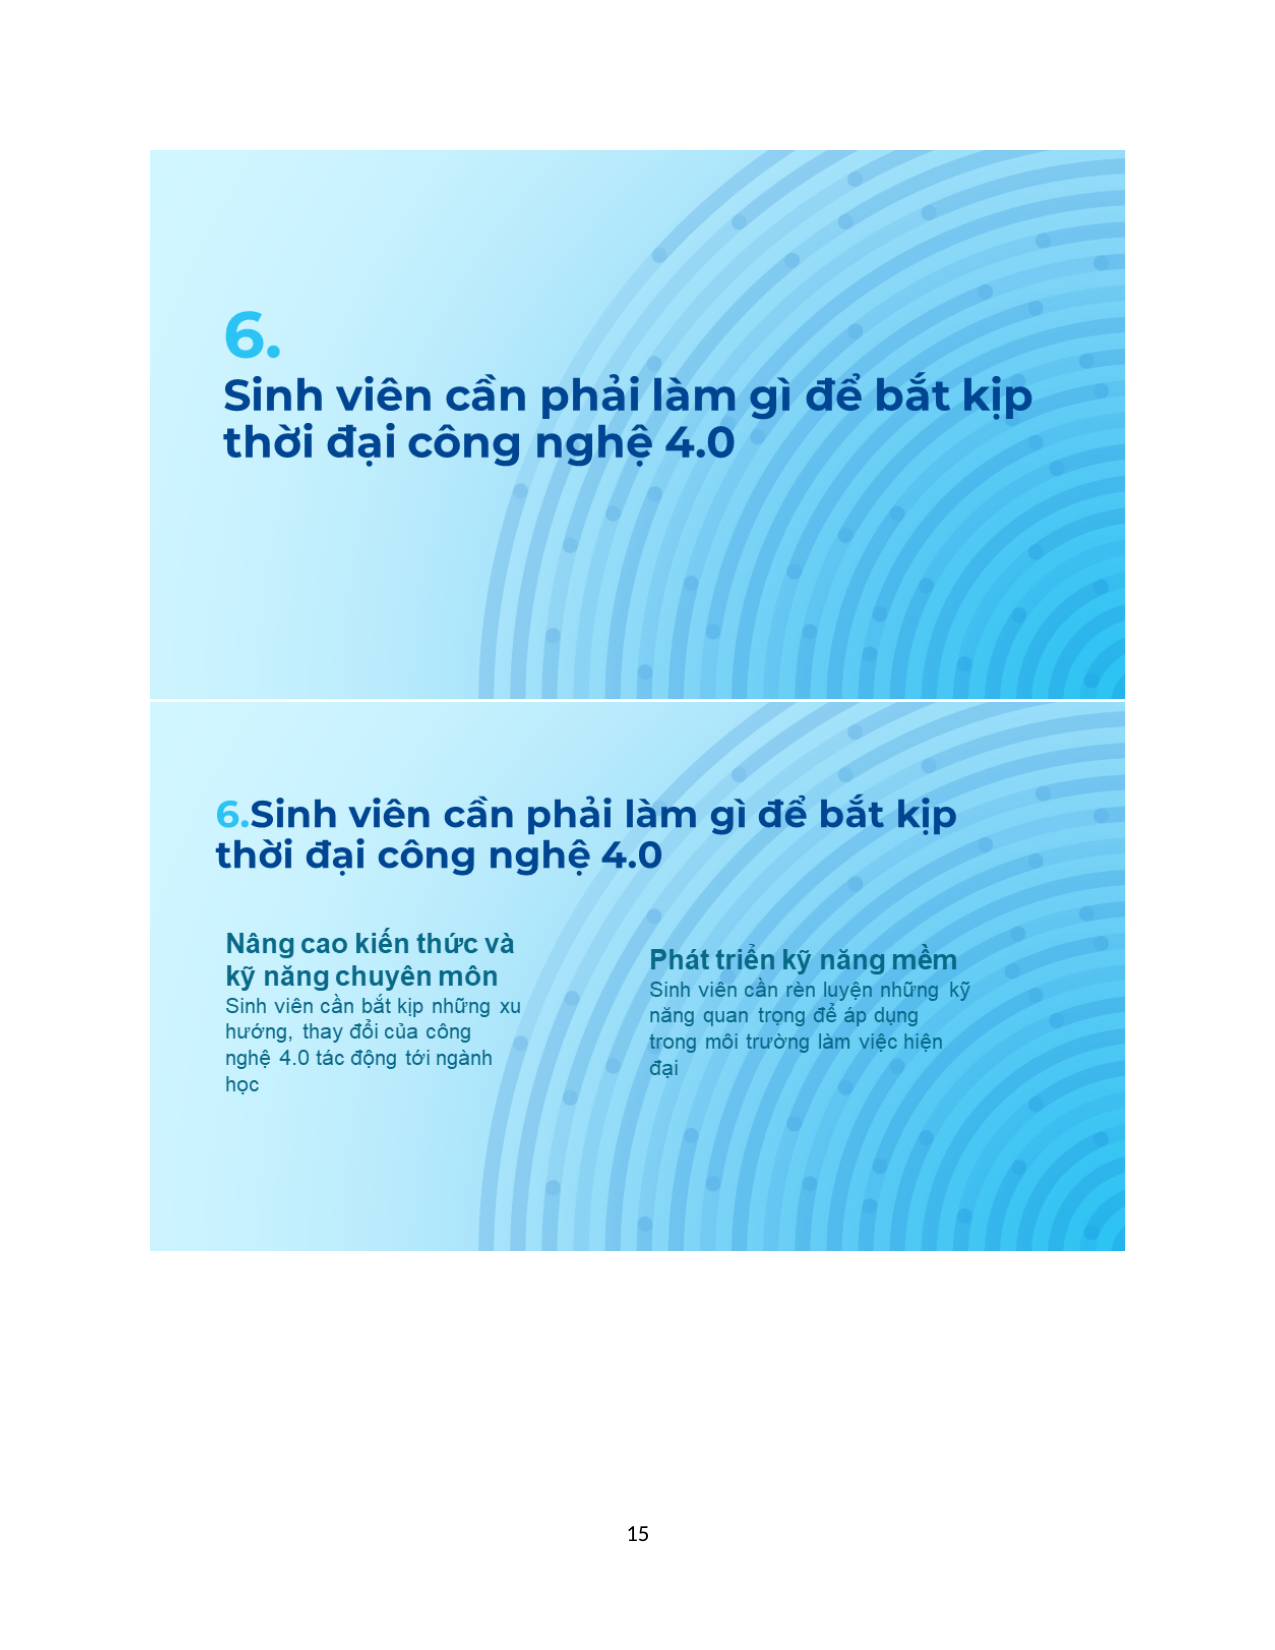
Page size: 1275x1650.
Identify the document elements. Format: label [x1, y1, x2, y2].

picture [150, 702, 1125, 1251]
picture [150, 150, 1125, 699]
